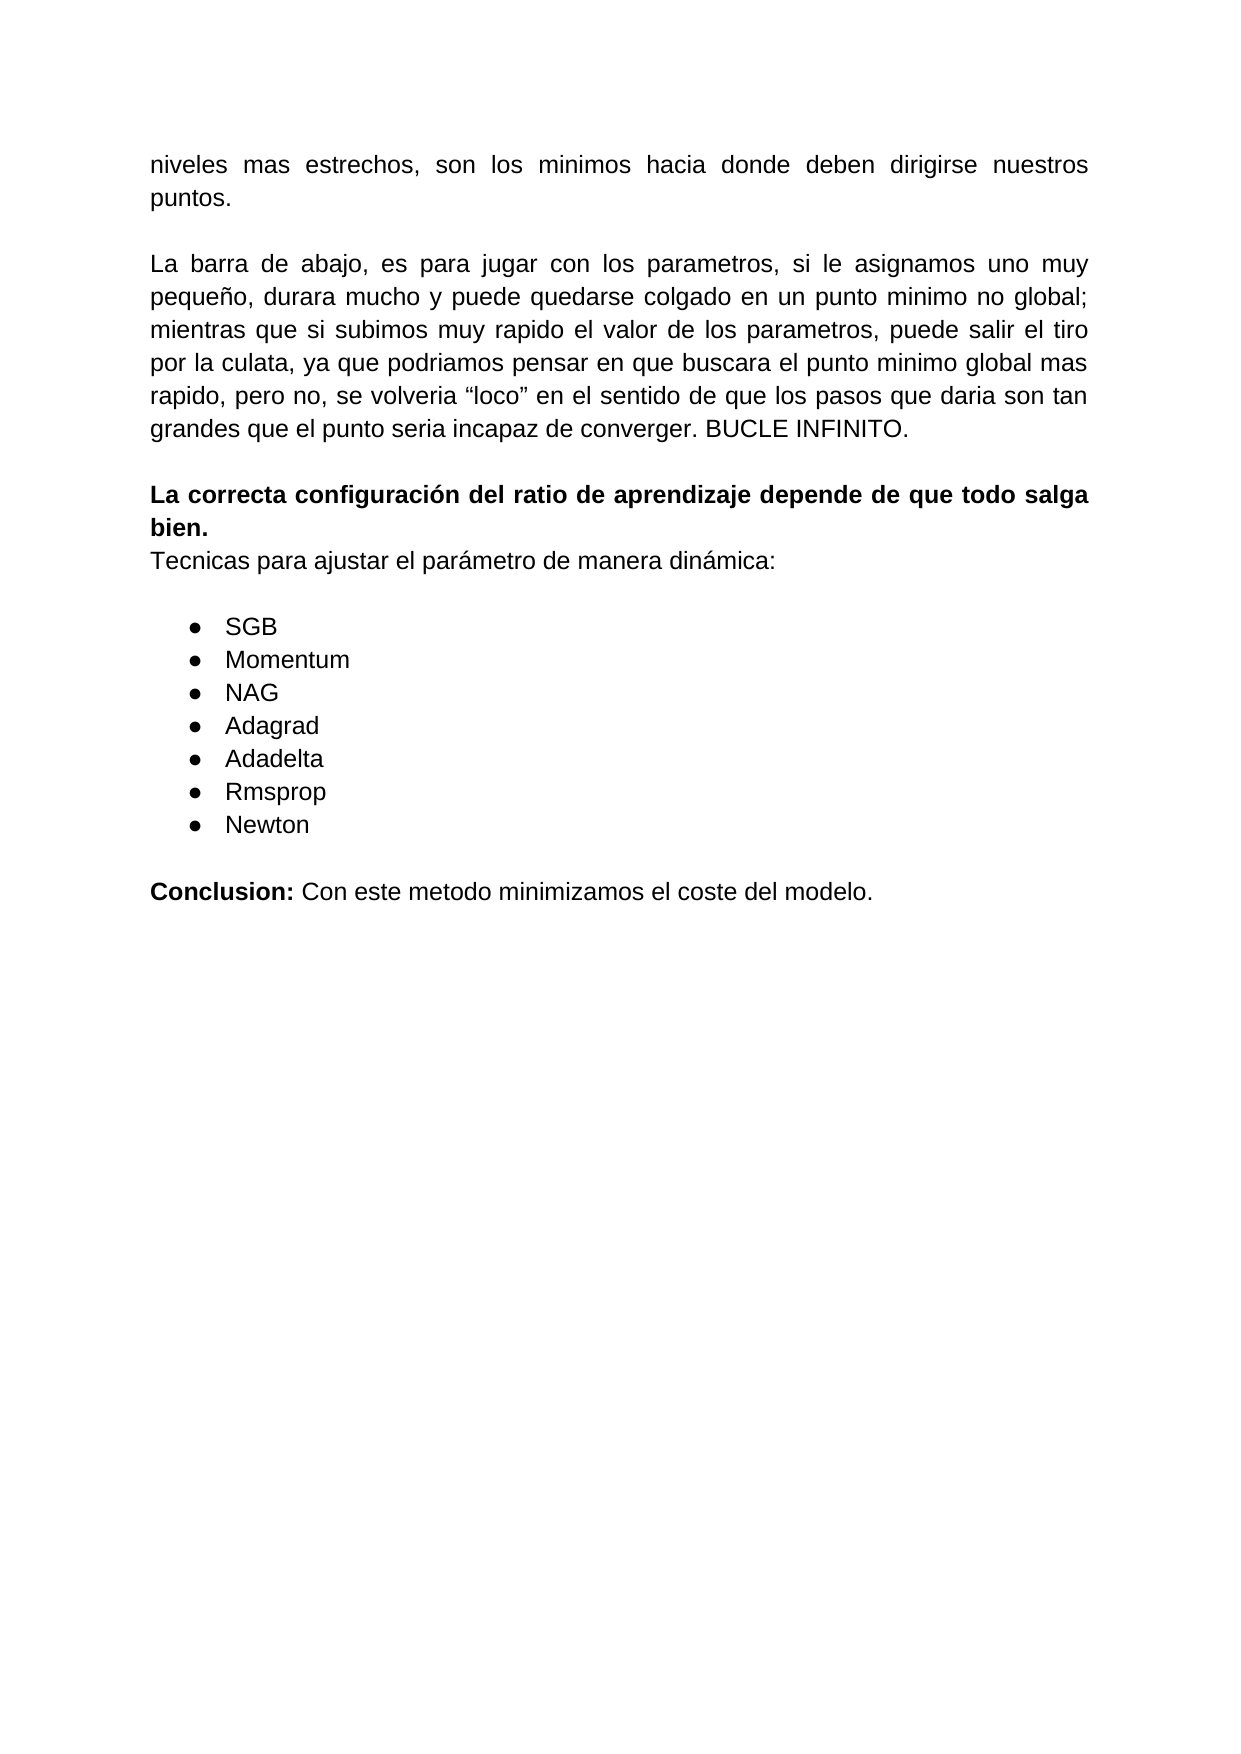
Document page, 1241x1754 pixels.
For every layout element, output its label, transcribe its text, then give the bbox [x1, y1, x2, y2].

list Rmsprop [187, 777, 1090, 806]
list SGB [187, 612, 1090, 641]
list Adagrad [187, 711, 1090, 740]
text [150, 150, 1090, 212]
text La barra de abajo, es para jugar con los parametros, si le asignamos uno muy pequeño, durara mucho y puede quedarse colgado en un punto minimo no global; mientras que si subimos muy rapido el valor de los parametros, puede salir el tiro por la culata, ya que podriamos pensar en que buscara el punto minimo global mas rapido, pero no, se volveria “loco” en el sentido de que los pasos que daria son tan grandes que el punto seria incapaz de converger. BUCLE INFINITO. [150, 249, 1090, 443]
text La correcta configuración del ratio de aprendizaje depende de que todo salga bien. [150, 480, 1090, 542]
list Adadelta [187, 744, 1090, 773]
text Tecnicas para ajustar el parámetro de manera dinámica: [150, 546, 1090, 575]
list Momentum [187, 645, 1090, 674]
list NAG [187, 678, 1090, 707]
list Newton [187, 810, 1090, 839]
text Conclusion: Con este metodo minimizamos el coste del modelo. [150, 876, 1090, 905]
